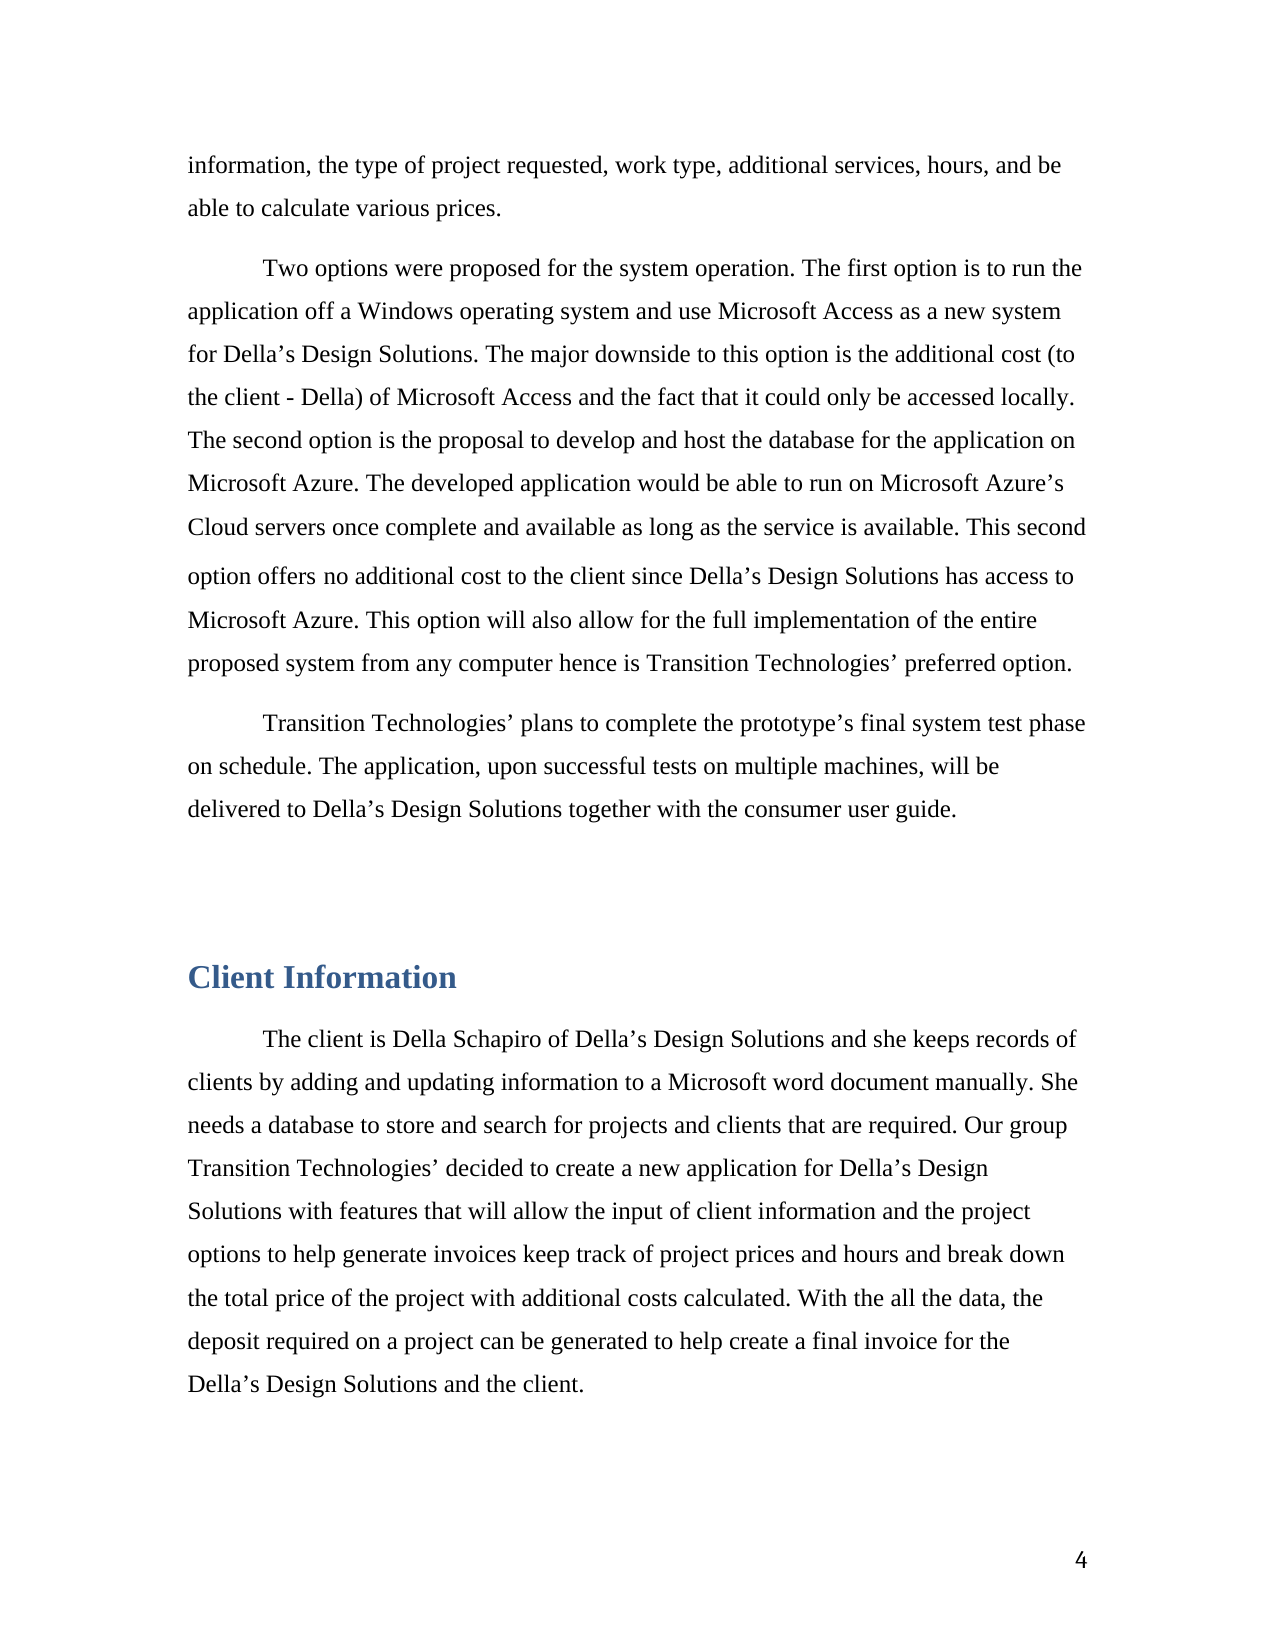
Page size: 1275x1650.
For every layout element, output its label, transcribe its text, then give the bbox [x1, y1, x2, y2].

text The client is Della Schapiro of Della’s Design Solutions and she keeps records of clients by adding and updating information to a Microsoft word document manually. She needs a database to store and search for projects and clients that are required. Our group Transition Technologies’ decided to create a new application for Della’s Design Solutions with features that will allow the input of client information and the project options to help generate invoices keep track of project prices and hours and break down the total price of the project with additional costs calculated. With the all the data, the deposit required on a project can be generated to help create a final invoice for the Della’s Design Solutions and the client. [187, 1024, 1087, 1398]
subtitle Client Information [187, 957, 1087, 995]
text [187, 150, 1087, 222]
text Two options were proposed for the system operation. The first option is to run the application off a Windows operating system and use Microsoft Access as a new system for Della’s Design Solutions. The major downside to this option is the additional cost (to the client - Della) of Microsoft Access and the fact that it could only be accessed locally. The second option is the proposal to develop and host the database for the application on Microsoft Azure. The developed application would be able to run on Microsoft Azure’s Cloud servers once complete and available as long as the service is available. This second option offers no additional cost to the client since Della’s Design Solutions has access to Microsoft Azure. This option will also allow for the full implementation of the entire proposed system from any computer hence is Transition Technologies’ preferred option. [187, 253, 1087, 677]
text Transition Technologies’ plans to complete the prototype’s final system test phase on schedule. The application, upon successful tests on multiple machines, will be delivered to Della’s Design Solutions together with the consumer user guide. [187, 708, 1087, 823]
